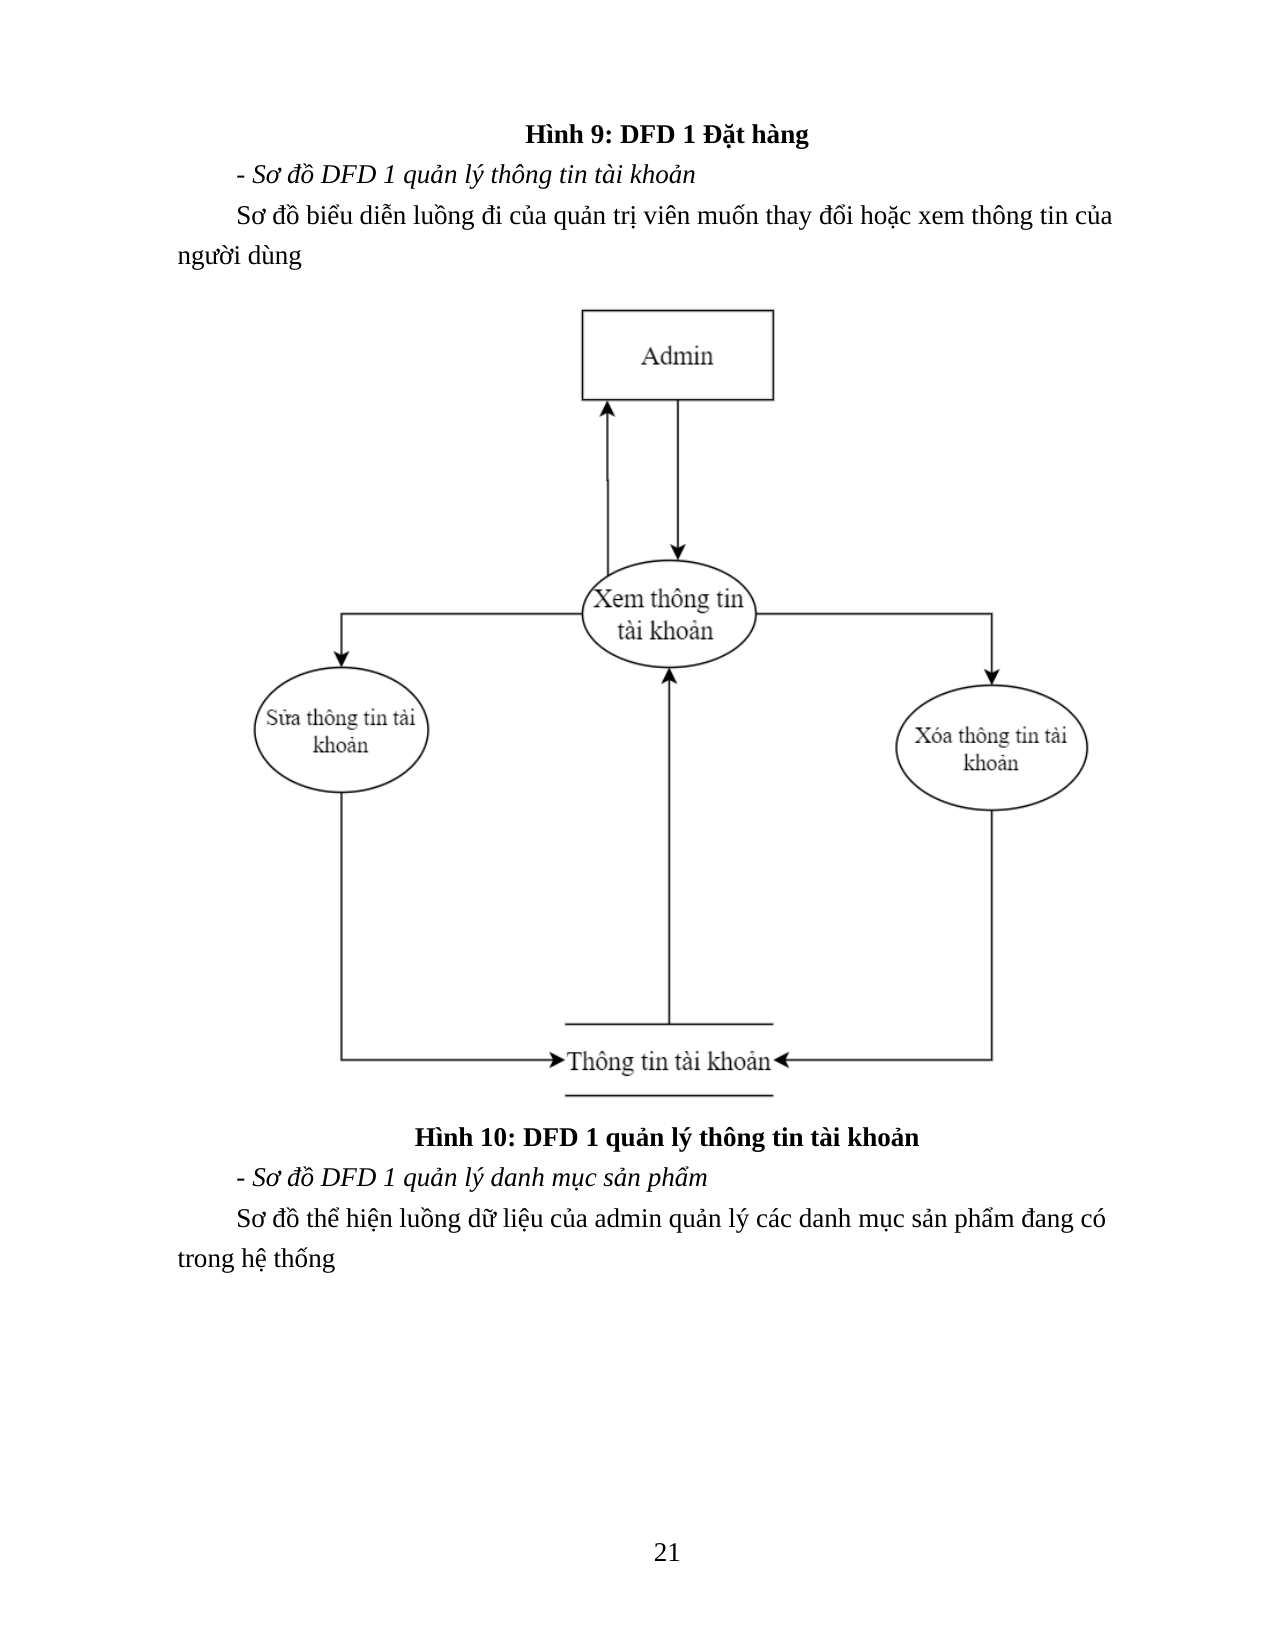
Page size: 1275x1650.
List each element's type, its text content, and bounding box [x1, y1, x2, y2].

picture [241, 279, 1093, 1113]
text Sơ đồ biểu diễn luồng đi của quản trị viên muốn thay đổi hoặc xem thông tin của người dùng [177, 199, 1157, 271]
text Sơ đồ thể hiện luồng dữ liệu của admin quản lý các danh mục sản phẩm đang có trong hệ thống [177, 1202, 1157, 1273]
list Sơ đồ DFD 1 quản lý danh mục sản phẩm [177, 1161, 1157, 1193]
list Sơ đồ DFD 1 quản lý thông tin tài khoản [177, 158, 1157, 190]
subtitle Hình 9: DFD 1 Đặt hàng [177, 118, 1157, 149]
subtitle Hình 10: DFD 1 quản lý thông tin tài khoản [177, 1121, 1157, 1152]
